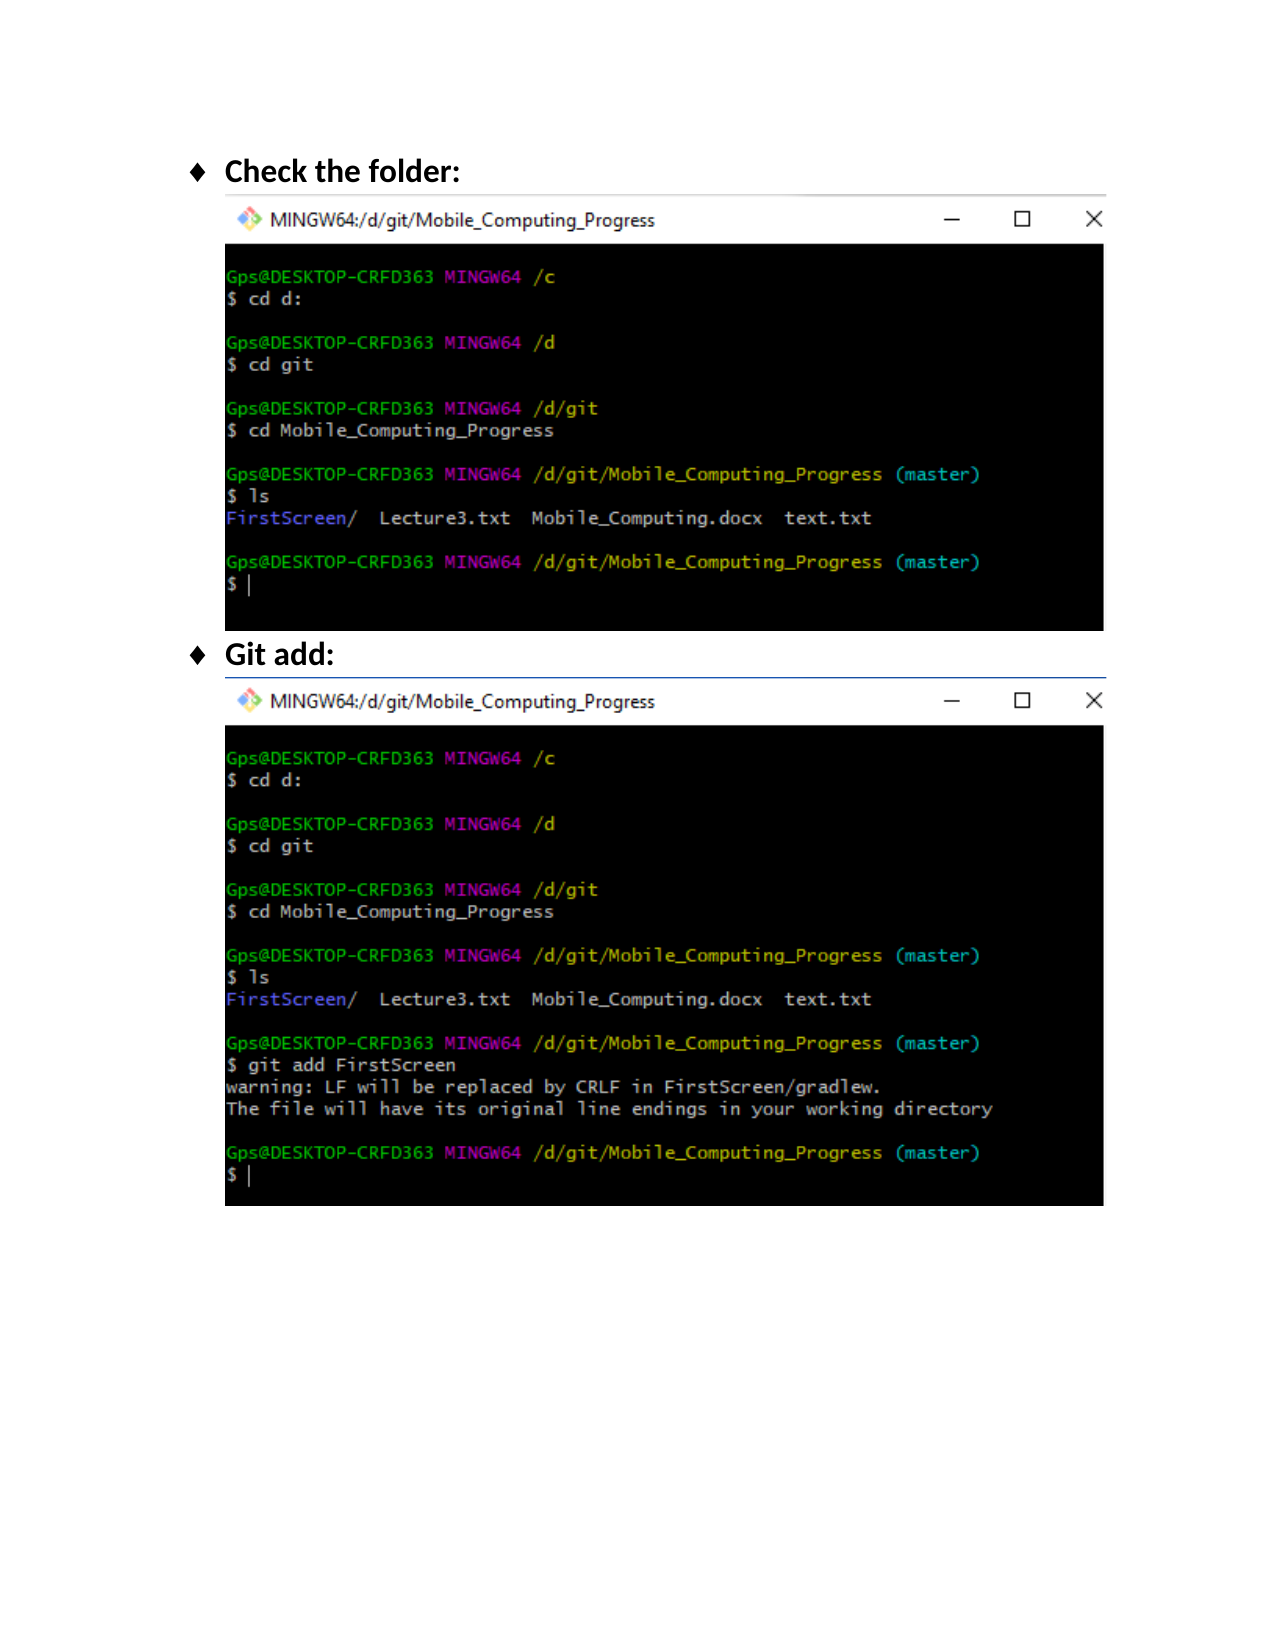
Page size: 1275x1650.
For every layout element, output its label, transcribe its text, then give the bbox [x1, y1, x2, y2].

picture [225, 194, 1107, 631]
picture [225, 677, 1107, 1206]
